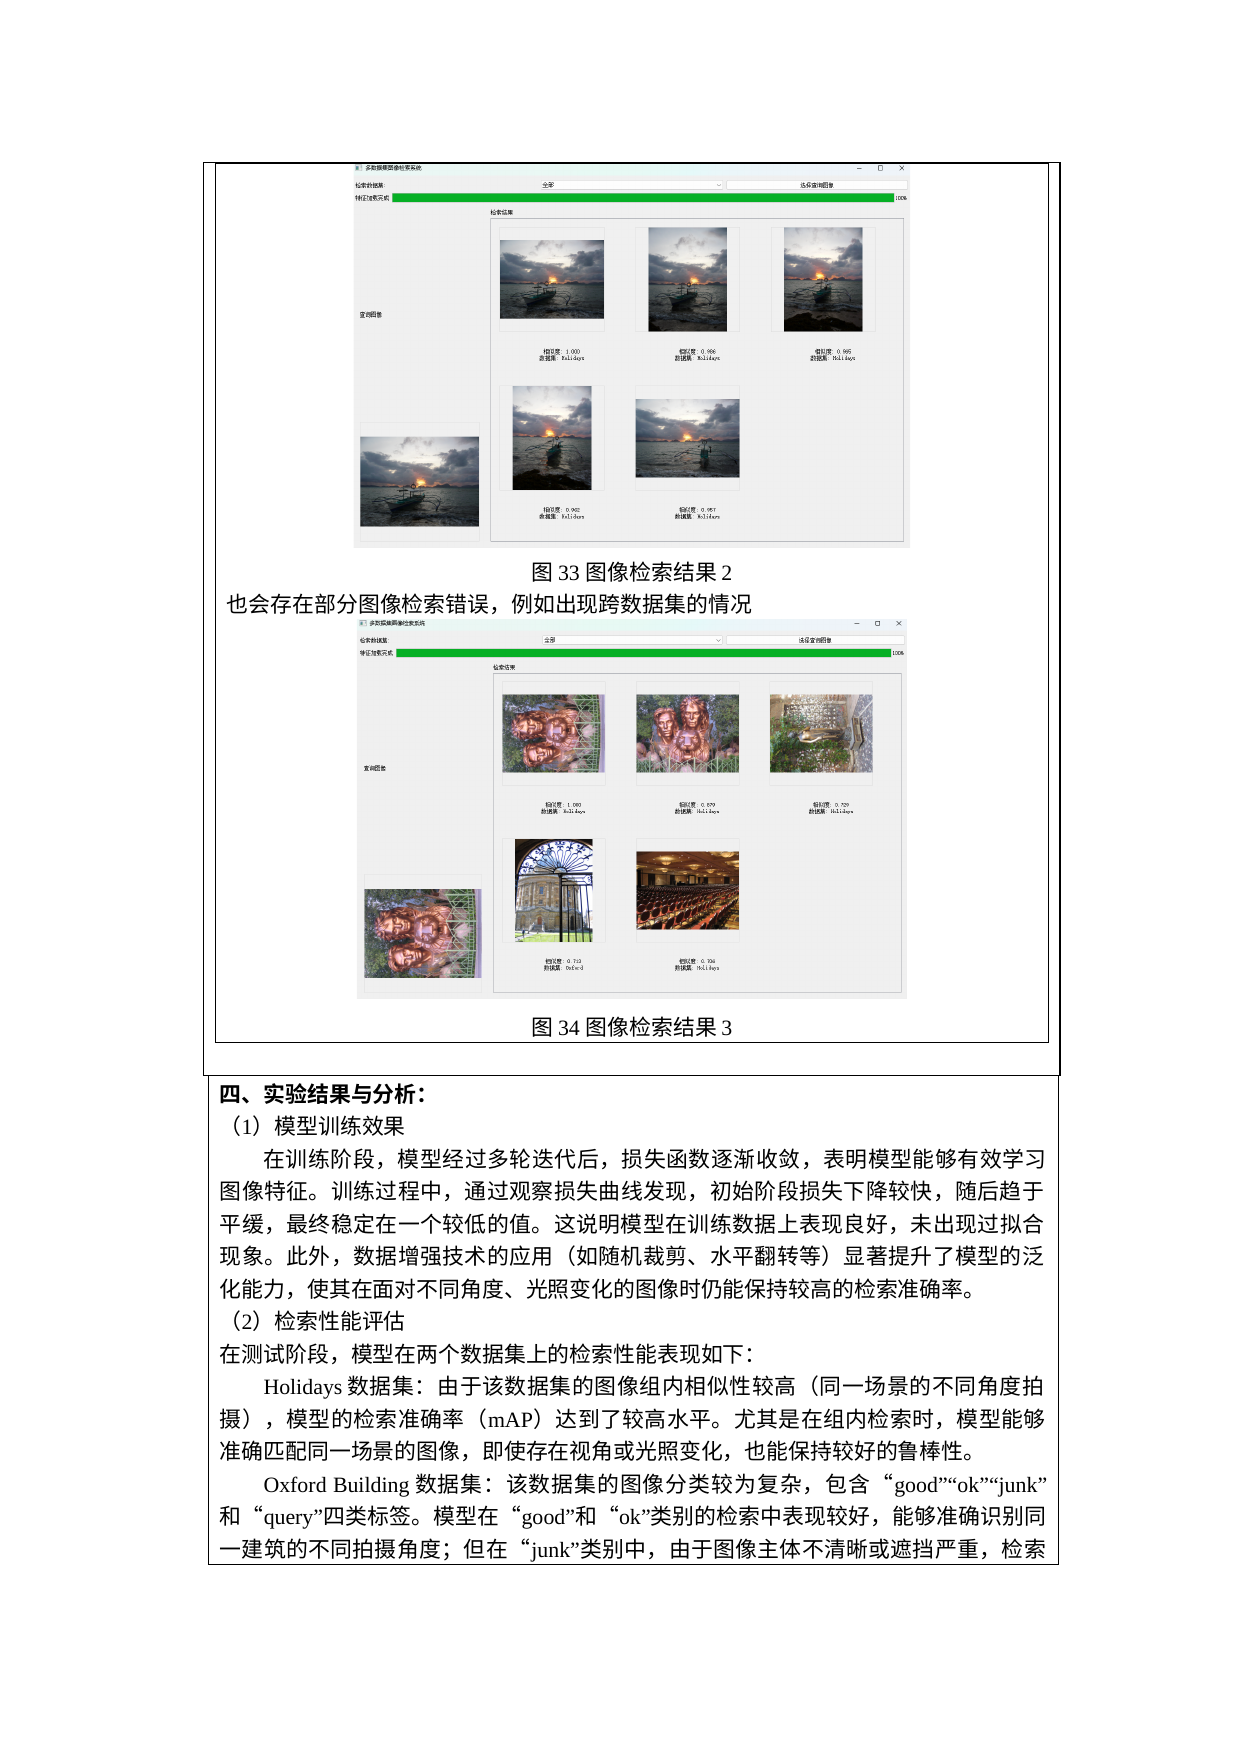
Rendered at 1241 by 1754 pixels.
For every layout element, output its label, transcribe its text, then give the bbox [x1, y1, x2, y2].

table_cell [209, 1076, 1058, 1564]
picture [353, 164, 911, 548]
picture [356, 619, 907, 999]
table_cell 三、实验过程及内容： 1. 数据集解读 本次实验涉及两个数据集，分别是Holidays dataset和Oxford Building dataset，接下来是对两个数据集的解读 （1）Holidays dataset 该数据集包含1491张照片，这些照片被分为500个组，同一个组的照片是从不同角度对同一场景或者物体进行拍摄。以下是其中一个组的例子 标签解释： Holidays dataset的groundtruth是按照组来划分的，具体来说其对于每个组，会设置一张图作为“组长”，组中其余的图是相似图像 图2 Holidays groundtruth 按照该分组观察100000、100001、100002的图像，如下所示： （2）Oxford Building dataset 该数据集包含5063张图，都是关于牛津的建筑。包含11个不同地标，每个地标有5个可能的查询表示。这提供了一组55个查询，其中混入了一些垃圾图像作为干扰。此数据集的groundtruth按照类型进行划分，分为good、ok、junk、query四类，每个类内写有对应的图片名称，此处简单列举一些groundtruth的案例 ① good ②ok ③junk ④query 2. 流程分析 本次实验采用CNN实现基本的图像检索系统，具体的流程如下所示： 图8 图像检索流程 接下来将按照模块讲述具体的代码实现 （1）加载和处理数据 ①构建三元组 代码通过TripletDataset类处理图像数据，根据Ground Truth生成三元组（锚点、正样本、负样本）。对于Holidays数据集，直接解析JSON格式的标注文件；对于Oxford5k数据集，则处理特殊格式的文本标注并提取查询区域坐标。generate_triplets方法为每个查询图像随机选择不相似的负样本，构建三元组数据。 ②简单的数据增强 训练阶段：应用随机裁剪、水平翻转、颜色抖动，并归一化至 ImageNet 均值和标准差来增强数据，提高模型泛用性 验证/检索阶段：采用中心裁剪和标准化，确保输入一致性 （2）特征提取 基于预训练ResNet50构建特征提取网络FeatureExtractorNet 结构设计如下： （3）损失函数 通过计算正样本对和负样本对的距离来作为损失，采用的是欧式距离的平方作为损失，数学表示如下：对于锚点 A、正样本 P 和负样本 N，要求 A 与 P 的距离小于 A 与 N 的距离，且差距至少为margin ① 说明三元组已满足约束，无需更新参数。 ② 需要通过梯度下降减小d(A,P)、增大d(A,N)。 （4）训练流程 ·训练循环： 遍历训练数据加载器，每次迭代输入三元组图像，提取特征后计算三元组损失。 使用Adam优化器更新参数，学习率通过ReduceLROnPlateau调度器动态调整（当 mAP 停滞时降低学习率）。 （5）模型评估 calculate_map函数通过余弦相似度排序检索结果，计算每个查询的平均精度（AP），再求均值得到mAP 3. 配置文件 配置文件方便用户更改训练的参数、数据集等等 （1）数据集配置 数据集的参数主要包含所选数据集的名称、路径等 （2）训练配置 训练配置包含训练的迭代数、随机种子、device、batchsize、学习率等参数 4. 训练过程展示 本次实验统一采用30个epoch进行训练，在代码中可以选择使用单数据集或混合数据集，如下图所示为混合数据集的训练过程，可以看到对于每一轮迭代，输出当前的损失，在Holidays、Oxford以及平均的mAP 训练结束的时候会再次测试各数据集的mAP，并提取特征进行保存 5. 训练结果分析 图20 loss、mAP比较展示 （1）Training Loss（训练损失） ·整体趋势：训练损失在前期loss下降非常明显，从接近 0.02 的较高值快速降至 0.005 左右，随后在低数值区间（0.000 - 0.0025 ）缓慢下降 。符合模型训练的一般规律，前期模型参数与数据分布差异大，通过反向传播快速调整参数，损失快速降低；后期模型逐渐拟合数据，损失下降变缓并趋于稳定。 （2）Validation mAP（验证集平均精度均值） ·Holidays 数据集：mAP数值整体较高，在0.55 - 0.7区间波动 。前期有一定波动，说明模型在学习过程中对该数据集的检索效果不稳定，但后期基本能维持在相对较高水平，表明模型对Holidays数据集的图像特征有较好的学习和检索能力，能够较为准确地根据特征匹配检索出相关图像。 ·Oxford 数据集：mAP数值较低，基本在0.25 - 0.3区间 。且整体变化幅度小，说明模型对该数据集的检索效果提升不明显，这是是因为 Oxford 数据集的查询区域裁剪、图像内容复杂度等因素，导致模型难以有效学习到区分度高的特征，检索性能受限。 ·Average：由于Holidays和Oxford数据集的mAP差异大，平均mAP主要受Holidays 数据集影响，整体在0.4 - 0.5区间，反映模型在两个数据集上综合的检索性能，体现出模型对不同数据集的适应性存在差距。 ·结合loss分析：loss的值是在不断下降当mAP没能有效提升，分析原因是随机选三元组时，易选到简单区分的样本（锚点与正样本差异大、与负样本差异小）。这些简单样本对模型学习价值低，虽让 Loss 下降，但没让模型学到有效区分复杂情况的特征，无法提升实际检索的mAP。 （3）Dataset Comparison（数据集对比）分析 ·Holidays数据集：mAP曲线前期下降后又回升并趋于平稳，虽然有波动，但整体维持在相对较高水平。说明该数据集的图像特征相对更易被模型学习和区分，模型在该数据集上能够较好地通过特征提取与匹配实现图像检索，即使训练过程中参数调整有波动，也能保持一定的检索精度。 · Oxford数据集：mAP曲线数值低且几乎呈水平状，基本没有明显提升。这是因为Oxford 数据集比较复杂，存在干扰和不佳的数据，导致模型难以提取到有效区分不同图像的特征，检索性能提升困难，模型对该数据集的适配性较差。 6. 可视化界面 （1）数据集输入 程序启动时，弹出对话框让用户选择 Oxford5k、Holidays 数据集的路径，确保程序能找到数据集文件。 （2）特征加载 在后台线程加载预提取的图像特征 （3）核心逻辑 ImageRetrievalGU是程序的核心类，负责 GUI 初始化、模型加载、特征加载、检索逻辑和结果展示。 ·init_widgets：GUI组件初始化 功能：搭建界面布局，包含“数据集选择下拉框”、“查询图像按钮”、“进度条”、“查询图像显示区”、“检索结果显示区”。 ·load_model：加载特征提取模型 作用：加载预训练好的特征提取网络，用于提取查询图像的特征 ·load_features：加载预计算的特征文件 功能：存储所有候选图像的特征向量，避免在检索时重复计算，大幅提升检索速度 ·retrieve：核心检索逻辑 作用：提取查询图像的特征，与预加载的所有特征计算余弦相似度，按相似度排序返回 Top-K 结果。 7. 检索展示 （1）运行可视化界面 用户需要输入Holidays和Oxford5K所在的文件目录，此时后台线程会自动加载已经预计算好的特征文件 （2）图像检索系统 用户传入路径并等待模型、特征文件加载完毕后即可启动检索系统，如下图所示 [204, 163, 1059, 1075]
